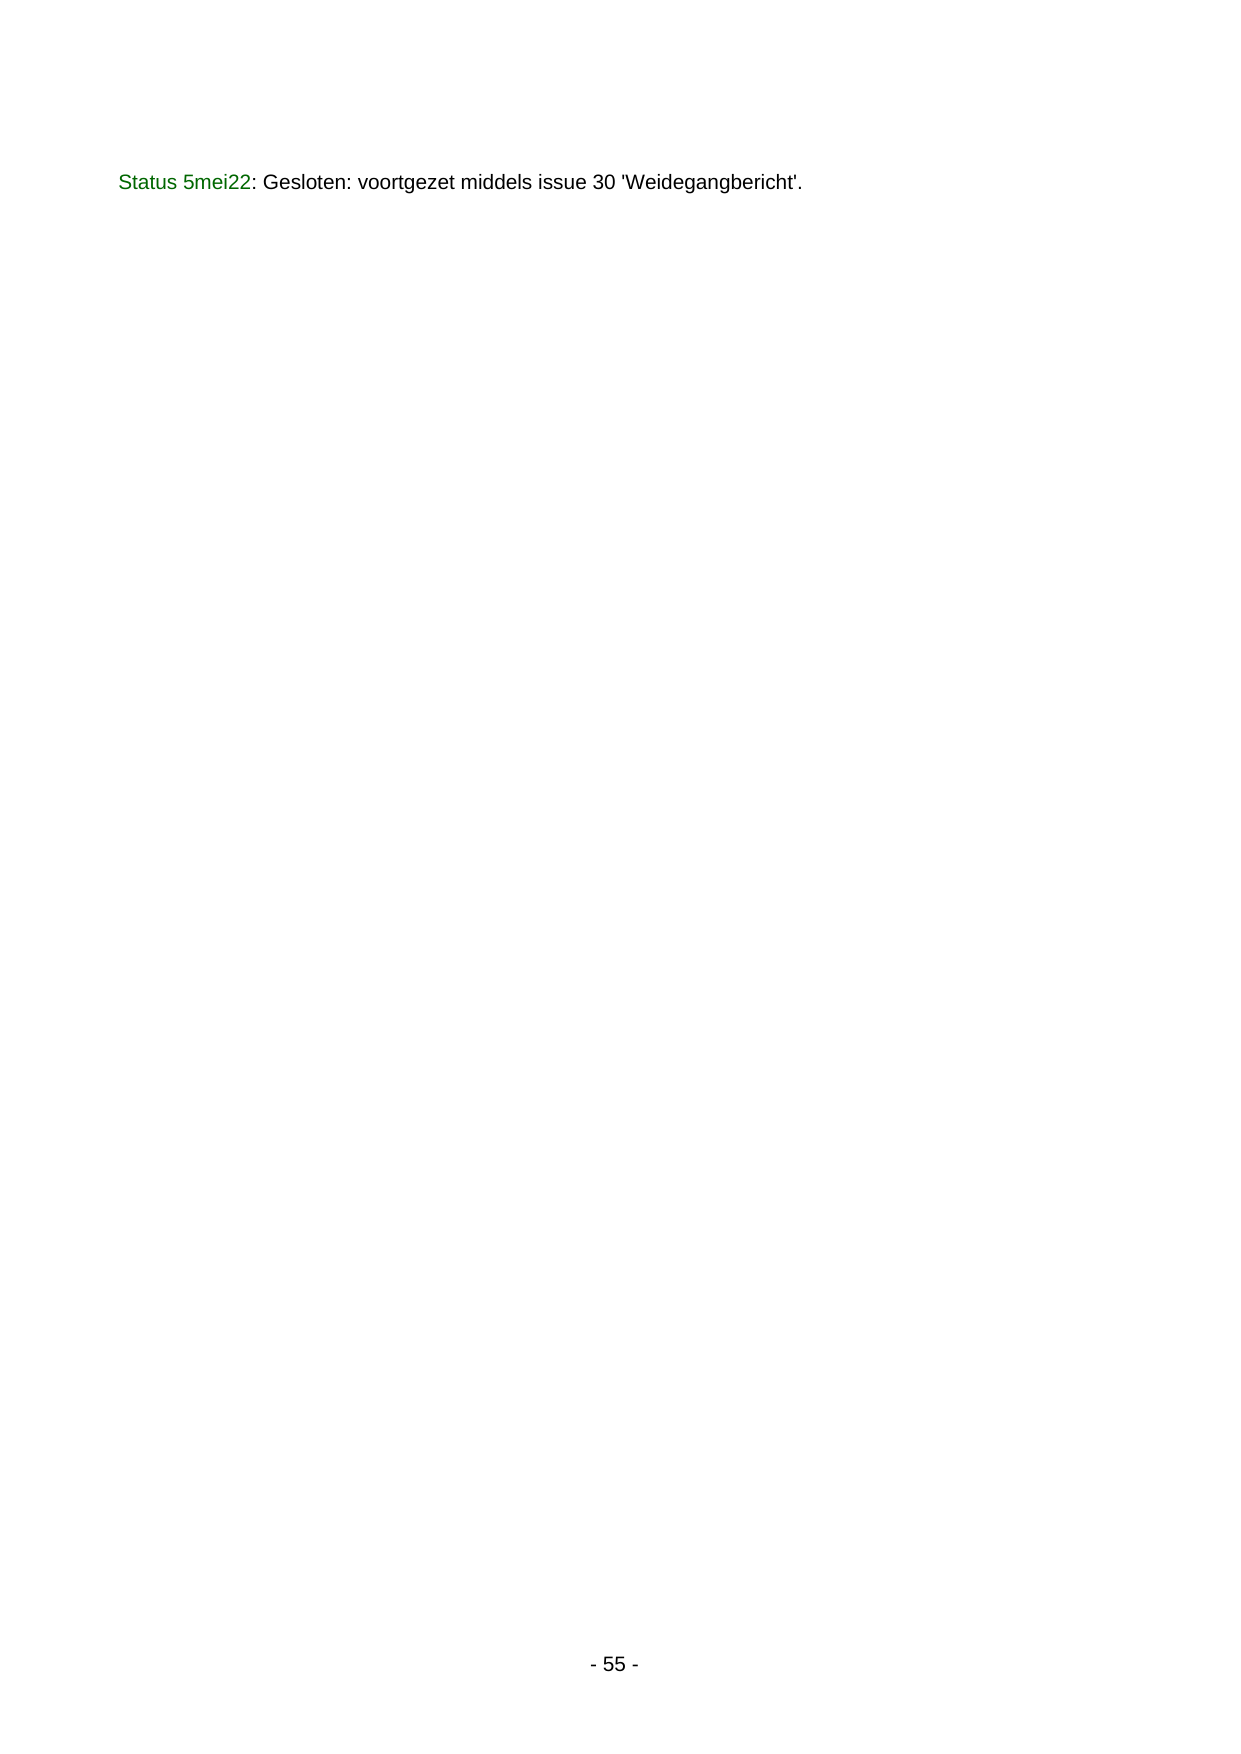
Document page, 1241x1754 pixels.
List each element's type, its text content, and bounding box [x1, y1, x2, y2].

text Status 5mei22: Gesloten: voortgezet middels issue 30 'Weidegangbericht'. [118, 170, 1122, 194]
